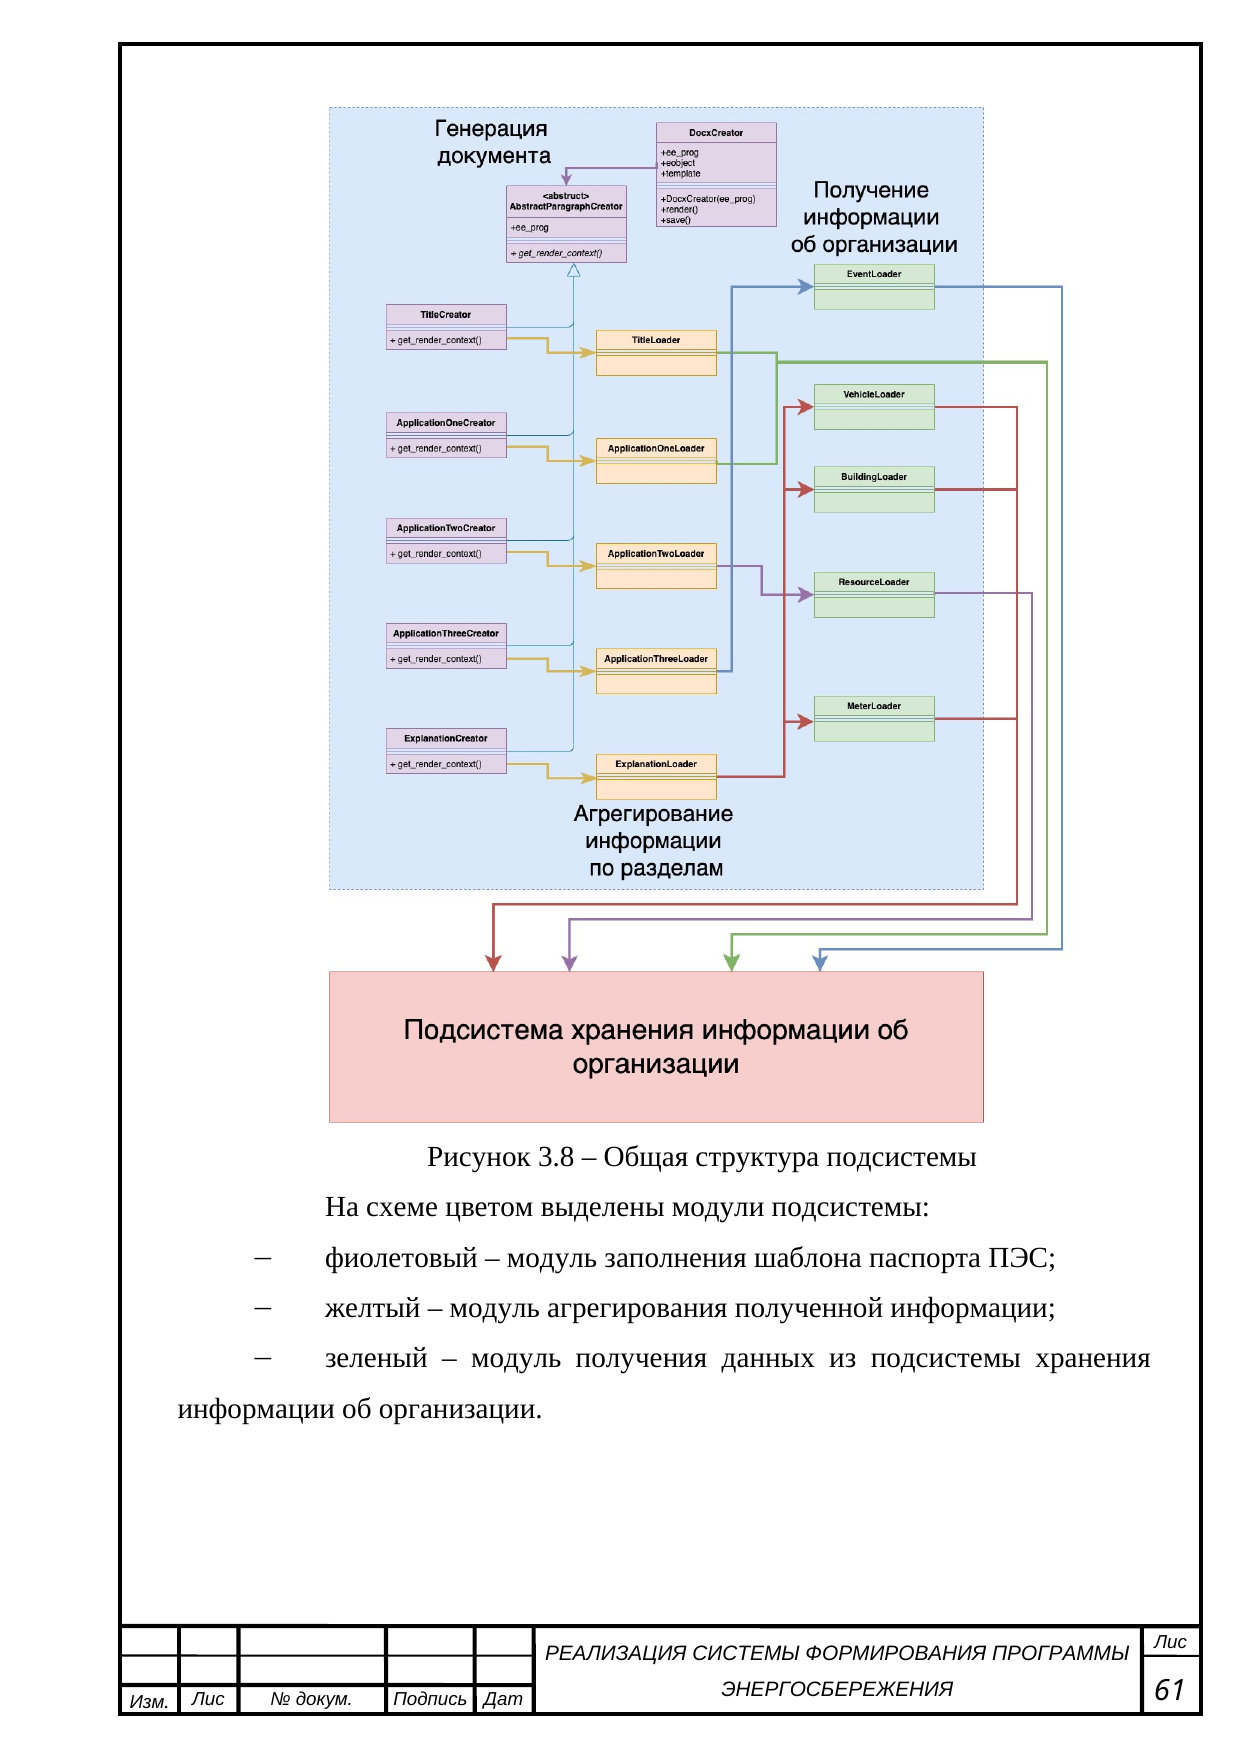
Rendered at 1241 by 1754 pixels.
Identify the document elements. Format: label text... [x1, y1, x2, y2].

list желтый – модуль агрегирования полученной информации; [177, 1290, 1152, 1324]
text На схеме цветом выделены модули подсистемы: [252, 1189, 1152, 1223]
picture [329, 107, 1075, 1123]
text Рисунок 3.8 – Общая структура подсистемы [252, 1139, 1152, 1173]
list фиолетовый – модуль заполнения шаблона паспорта ПЭС; [177, 1240, 1152, 1273]
list зеленый – модуль получения данных из подсистемы хранения информации об организации. [177, 1341, 1152, 1424]
